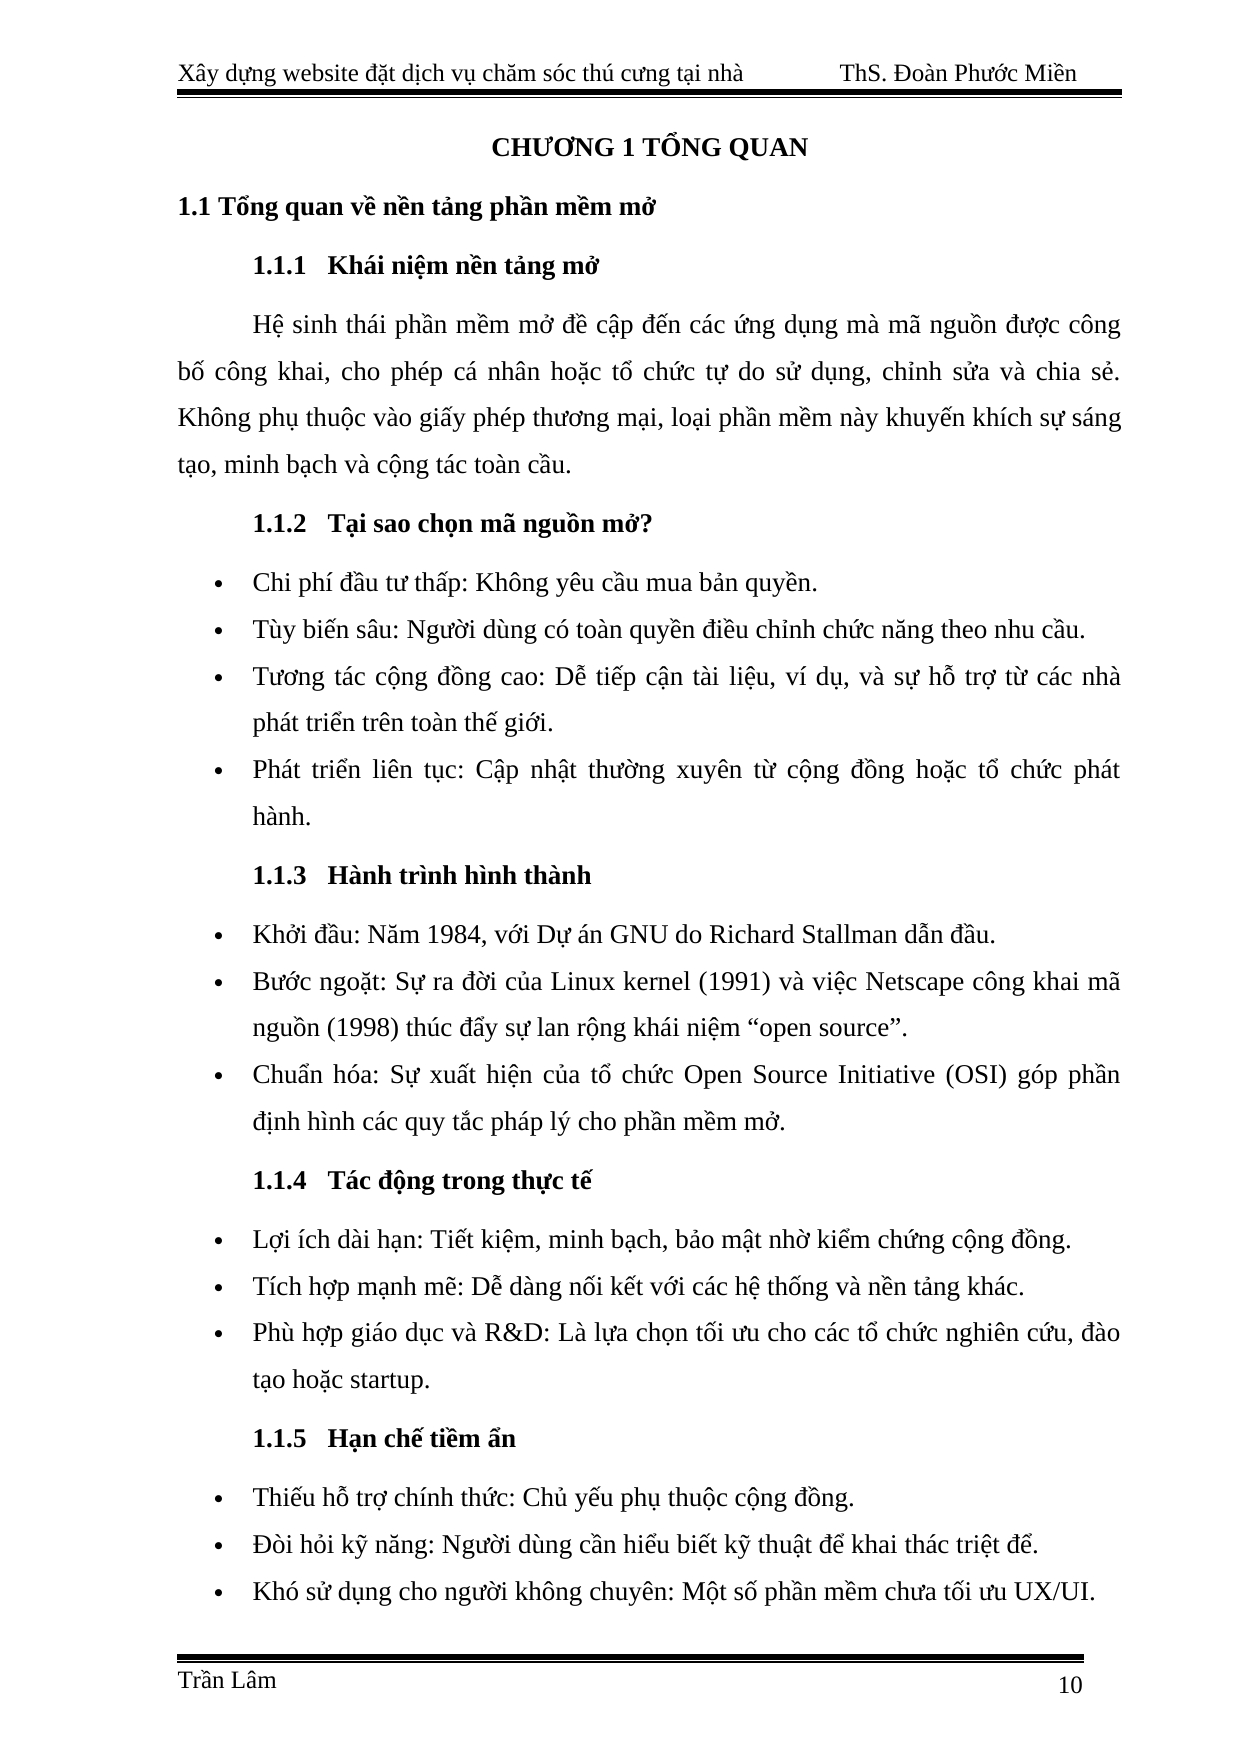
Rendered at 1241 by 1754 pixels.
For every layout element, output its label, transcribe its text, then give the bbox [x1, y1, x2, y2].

list Chuẩn hóa: Sự xuất hiện của tổ chức Open Source Initiative (OSI) góp phần định hình các quy tắc pháp lý cho phần mềm mở. [215, 1058, 1122, 1136]
subtitle Hạn chế tiềm ẩn [252, 1422, 1122, 1453]
list Chi phí đầu tư thấp: Không yêu cầu mua bản quyền. [215, 566, 1122, 598]
list Phù hợp giáo dục và R&D: Là lựa chọn tối ưu cho các tổ chức nghiên cứu, đào tạo hoặc startup. [215, 1316, 1122, 1394]
list Đòi hỏi kỹ năng: Người dùng cần hiểu biết kỹ thuật để khai thác triệt để. [215, 1528, 1122, 1559]
subtitle Khái niệm nền tảng mở [252, 249, 1122, 280]
list Khởi đầu: Năm 1984, với Dự án GNU do Richard Stallman dẫn đầu. [215, 918, 1122, 949]
list Tích hợp mạnh mẽ: Dễ dàng nối kết với các hệ thống và nền tảng khác. [215, 1270, 1122, 1301]
subtitle TỔNG QUAN [177, 131, 1122, 162]
list Thiếu hỗ trợ chính thức: Chủ yếu phụ thuộc cộng đồng. [215, 1481, 1122, 1513]
subtitle Tác động trong thực tế [252, 1164, 1122, 1195]
list Phát triển liên tục: Cập nhật thường xuyên từ cộng đồng hoặc tổ chức phát hành. [215, 753, 1122, 831]
subtitle Tổng quan về nền tảng phần mềm mở [177, 190, 1122, 221]
list Tùy biến sâu: Người dùng có toàn quyền điều chỉnh chức năng theo nhu cầu. [215, 613, 1122, 644]
list Tương tác cộng đồng cao: Dễ tiếp cận tài liệu, ví dụ, và sự hỗ trợ từ các nhà phát triển trên toàn thế giới. [215, 660, 1122, 738]
list Khó sử dụng cho người không chuyên: Một số phần mềm chưa tối ưu UX/UI. [215, 1575, 1122, 1606]
list Lợi ích dài hạn: Tiết kiệm, minh bạch, bảo mật nhờ kiểm chứng cộng đồng. [215, 1223, 1122, 1254]
subtitle Tại sao chọn mã nguồn mở? [252, 507, 1122, 538]
subtitle Hành trình hình thành [252, 859, 1122, 890]
list Bước ngoặt: Sự ra đời của Linux kernel (1991) và việc Netscape công khai mã nguồn (1998) thúc đẩy sự lan rộng khái niệm “open source”. [215, 965, 1122, 1043]
text Hệ sinh thái phần mềm mở đề cập đến các ứng dụng mà mã nguồn được công bố công khai, cho phép cá nhân hoặc tổ chức tự do sử dụng, chỉnh sửa và chia sẻ. Không phụ thuộc vào giấy phép thương mại, loại phần mềm này khuyến khích sự sáng tạo, minh bạch và cộng tác toàn cầu. [177, 308, 1122, 479]
